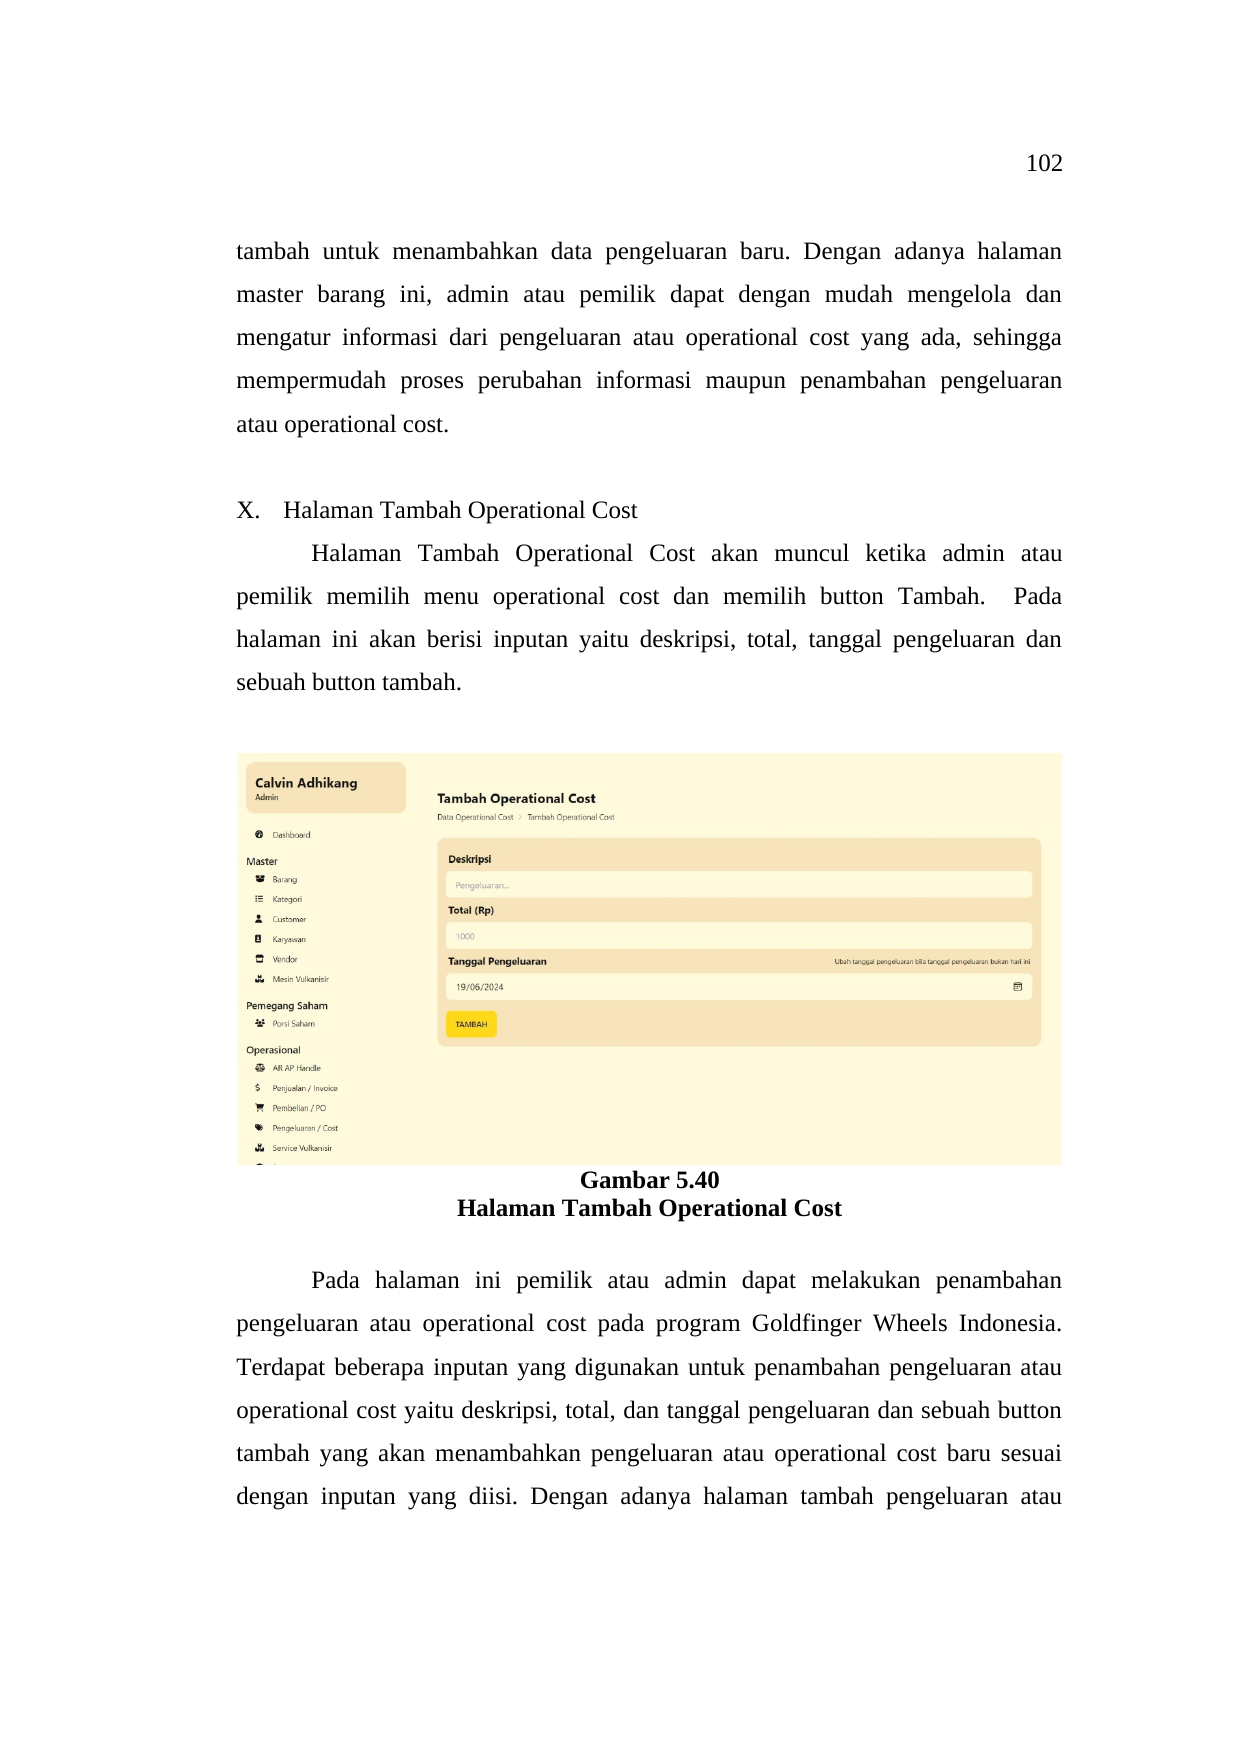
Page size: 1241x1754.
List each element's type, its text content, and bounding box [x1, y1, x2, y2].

picture [237, 753, 1063, 1165]
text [236, 1265, 1063, 1510]
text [236, 236, 1063, 437]
list Halaman Tambah Operational Cost [236, 495, 1063, 524]
text Gambar 5.40 [236, 1165, 1063, 1193]
text Halaman Tambah Operational Cost akan muncul ketika admin atau pemilik memilih menu operational cost dan memilih button Tambah. Pada halaman ini akan berisi inputan yaitu deskripsi, total, tanggal pengeluaran dan sebuah button tambah. [236, 538, 1063, 696]
text Halaman Tambah Operational Cost [236, 1193, 1063, 1222]
